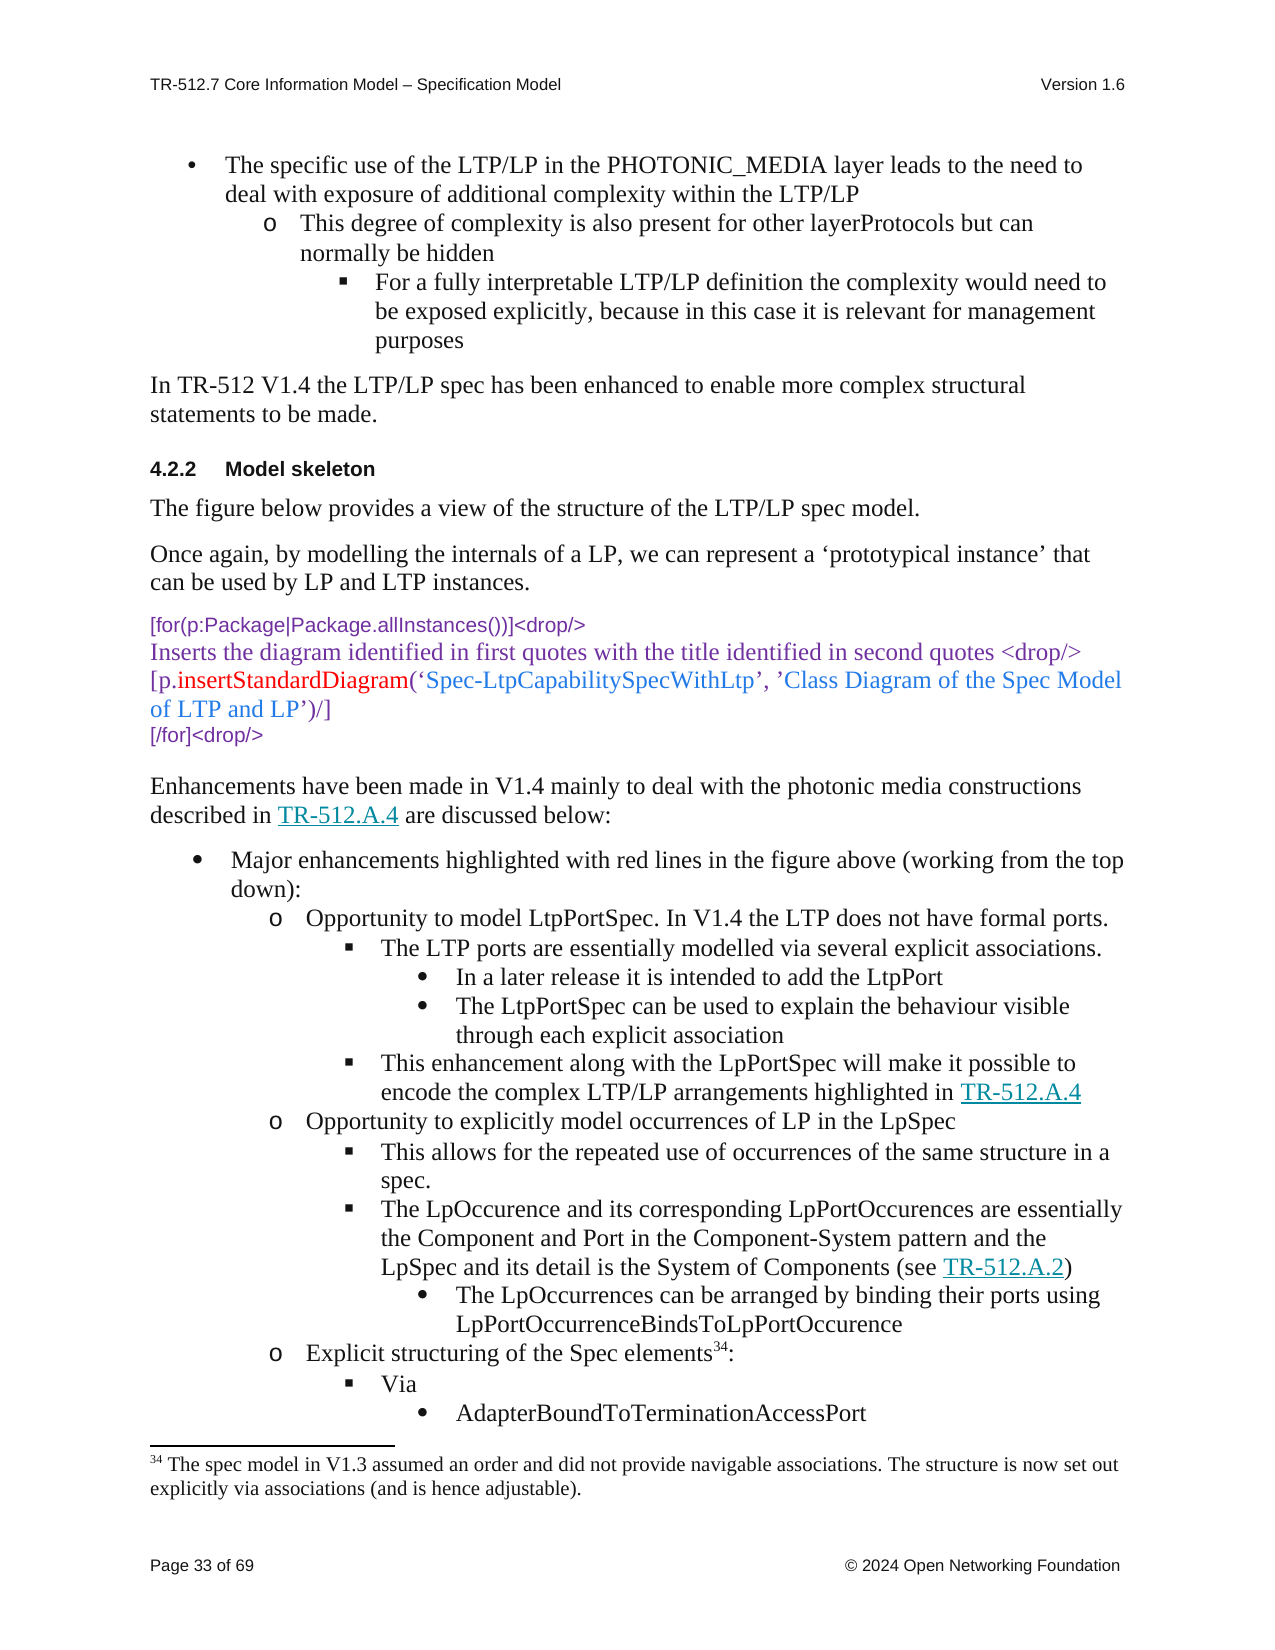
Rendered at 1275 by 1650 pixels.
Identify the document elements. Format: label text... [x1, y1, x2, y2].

list Opportunity to explicitly model occurrences of LP in the LpSpec [268, 1106, 1125, 1137]
list For a fully interpretable LTP/LP definition the complexity would need to be exposed explicitly, because in this case it is relevant for management purposes [337, 267, 1125, 353]
list The LpOccurence and its corresponding LpPortOccurences are essentially the Component and Port in the Component-System pattern and the LpSpec and its detail is the System of Components (see TR-512.A.2) [343, 1194, 1125, 1281]
list AdapterBoundToTerminationAccessPort [418, 1398, 1125, 1426]
text [/for]<drop/> [150, 723, 1125, 747]
list The LTP ports are essentially modelled via several explicit associations. [343, 933, 1125, 962]
list This enhancement along with the LpPortSpec will make it possible to encode the complex LTP/LP arrangements highlighted in TR-512.A.4 [343, 1048, 1125, 1106]
text [for(p:Package|Package.allInstances())]<drop/> [150, 613, 1125, 637]
list The specific use of the LTP/LP in the PHOTONIC_MEDIA layer leads to the need to deal with exposure of additional complexity within the LTP/LP [187, 150, 1125, 208]
text Inserts the diagram identified in first quotes with the title identified in second quotes <drop/> [p.insertStandardDiagram(‘Spec-LtpCapabilitySpecWithLtp’, ’Class Diagram of the Spec Model of LTP and LP’)/] [150, 637, 1125, 723]
list Opportunity to model LtpPortSpec. In V1.4 the LTP does not have formal ports. [268, 903, 1125, 933]
list This degree of complexity is also present for other layerProtocols but can normally be hidden [262, 208, 1125, 267]
list In a later release it is intended to add the LtpPort [418, 962, 1125, 991]
text In TR-512 V1.4 the LTP/LP spec has been enhanced to enable more complex structural statements to be made. [150, 370, 1125, 428]
list The LtpPortSpec can be used to explain the behaviour visible through each explicit association [418, 991, 1125, 1048]
text Once again, by modelling the internals of a LP, we can represent a ‘prototypical instance’ that can be used by LP and LTP instances. [150, 539, 1125, 596]
list Explicit structuring of the Spec elements: [268, 1338, 1125, 1369]
text Enhancements have been made in V1.4 mainly to deal with the photonic media constructions described in TR-512.A.4 are discussed below: [150, 771, 1125, 828]
text The figure below provides a view of the structure of the LTP/LP spec model. [150, 493, 1125, 522]
list Major enhancements highlighted with red lines in the figure above (working from the top down): [193, 845, 1125, 903]
subtitle Model skeleton [150, 457, 1125, 481]
list The LpOccurrences can be arranged by binding their ports using LpPortOccurrenceBindsToLpPortOccurence [418, 1281, 1125, 1338]
list Via [343, 1369, 1125, 1398]
list This allows for the repeated use of occurrences of the same structure in a spec. [343, 1137, 1125, 1194]
